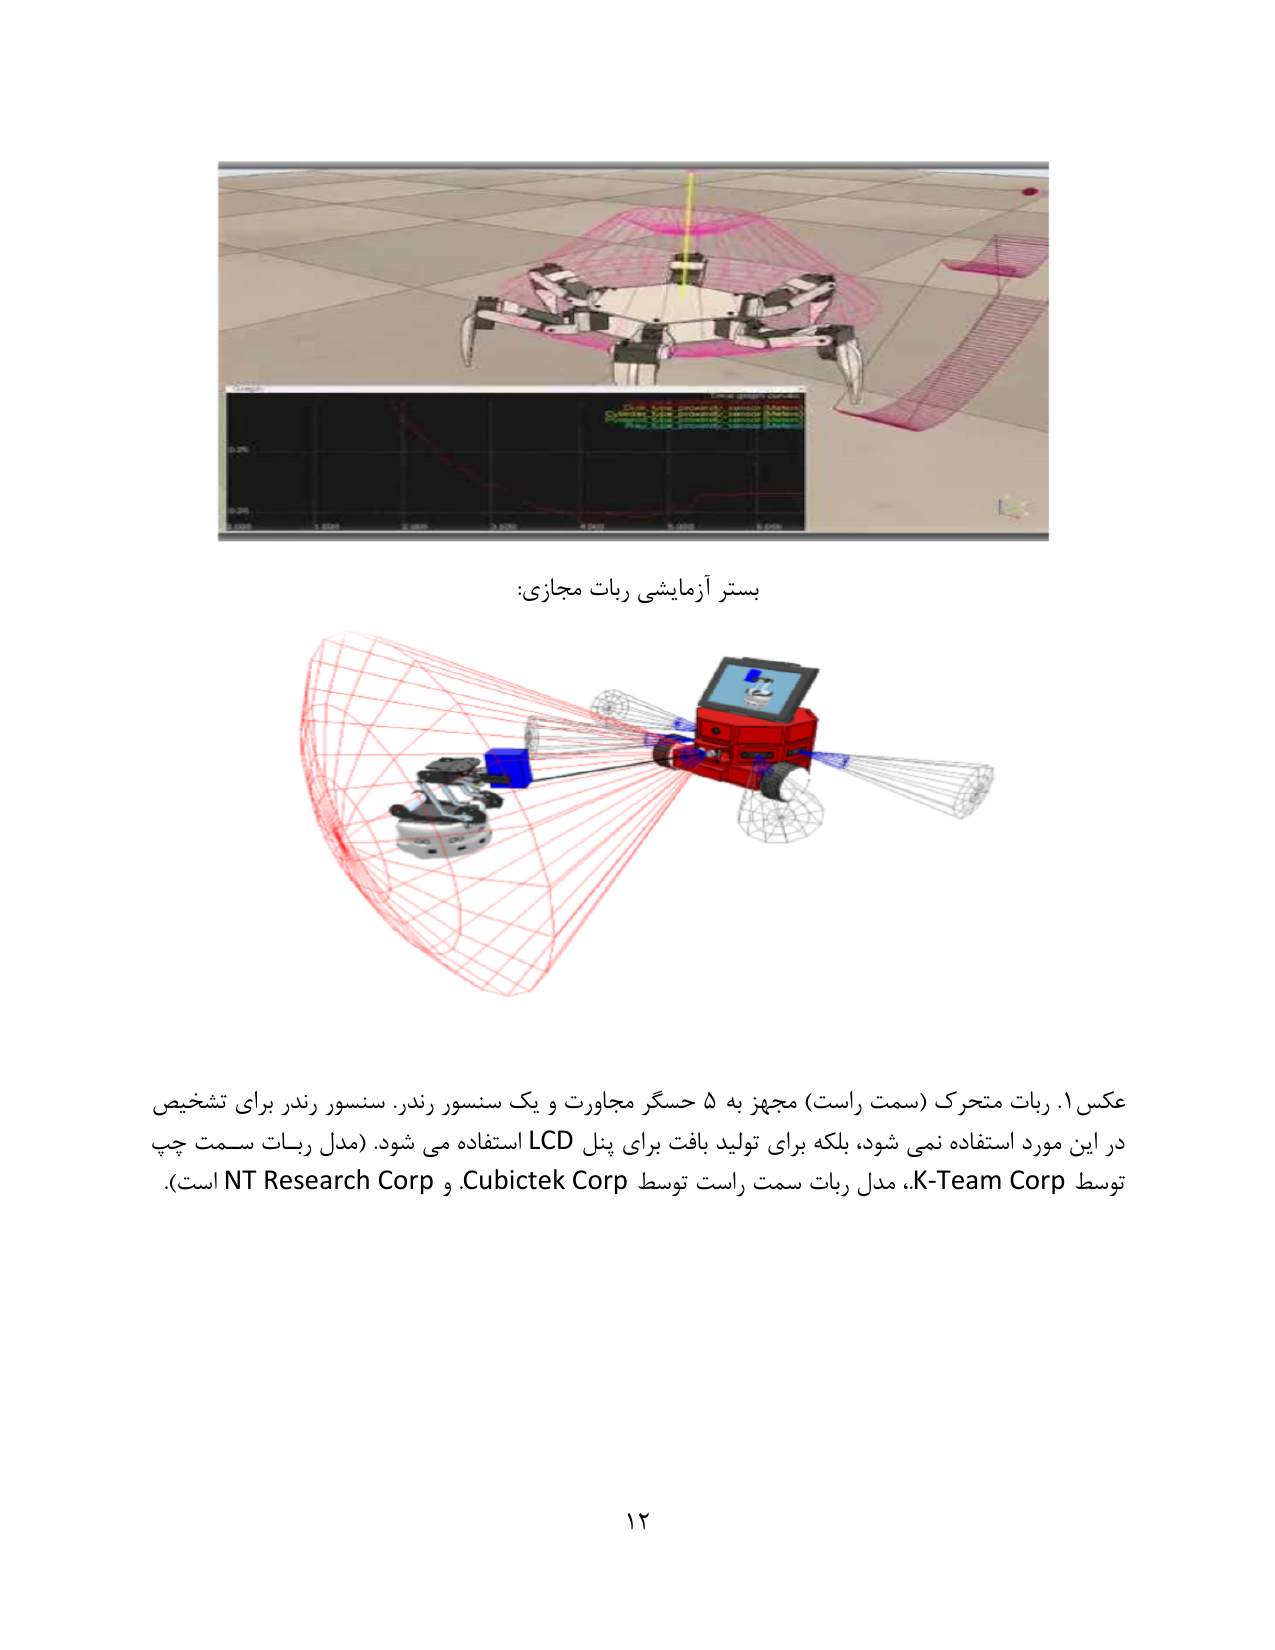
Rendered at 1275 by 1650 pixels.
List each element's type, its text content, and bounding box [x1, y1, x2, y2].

text عکس1. ربات متحرک (سمت راست) مجهز به 5 حسگر مجاورت و یک سنسور رندر. سنسور رندر برای تشخیص در این مورد استفاده نمی شود، بلکه برای تولید بافت برای پنل LCD استفاده می شود. (مدل ربات سمت چپ توسط K-Team Corp.، مدل ربات سمت راست توسط Cubictek Corp. و NT Research Corp است). [150, 1089, 1125, 1200]
picture [210, 651, 1067, 987]
picture [219, 178, 1057, 527]
text بستر آزمایشی ربات مجازی: [150, 576, 1125, 605]
